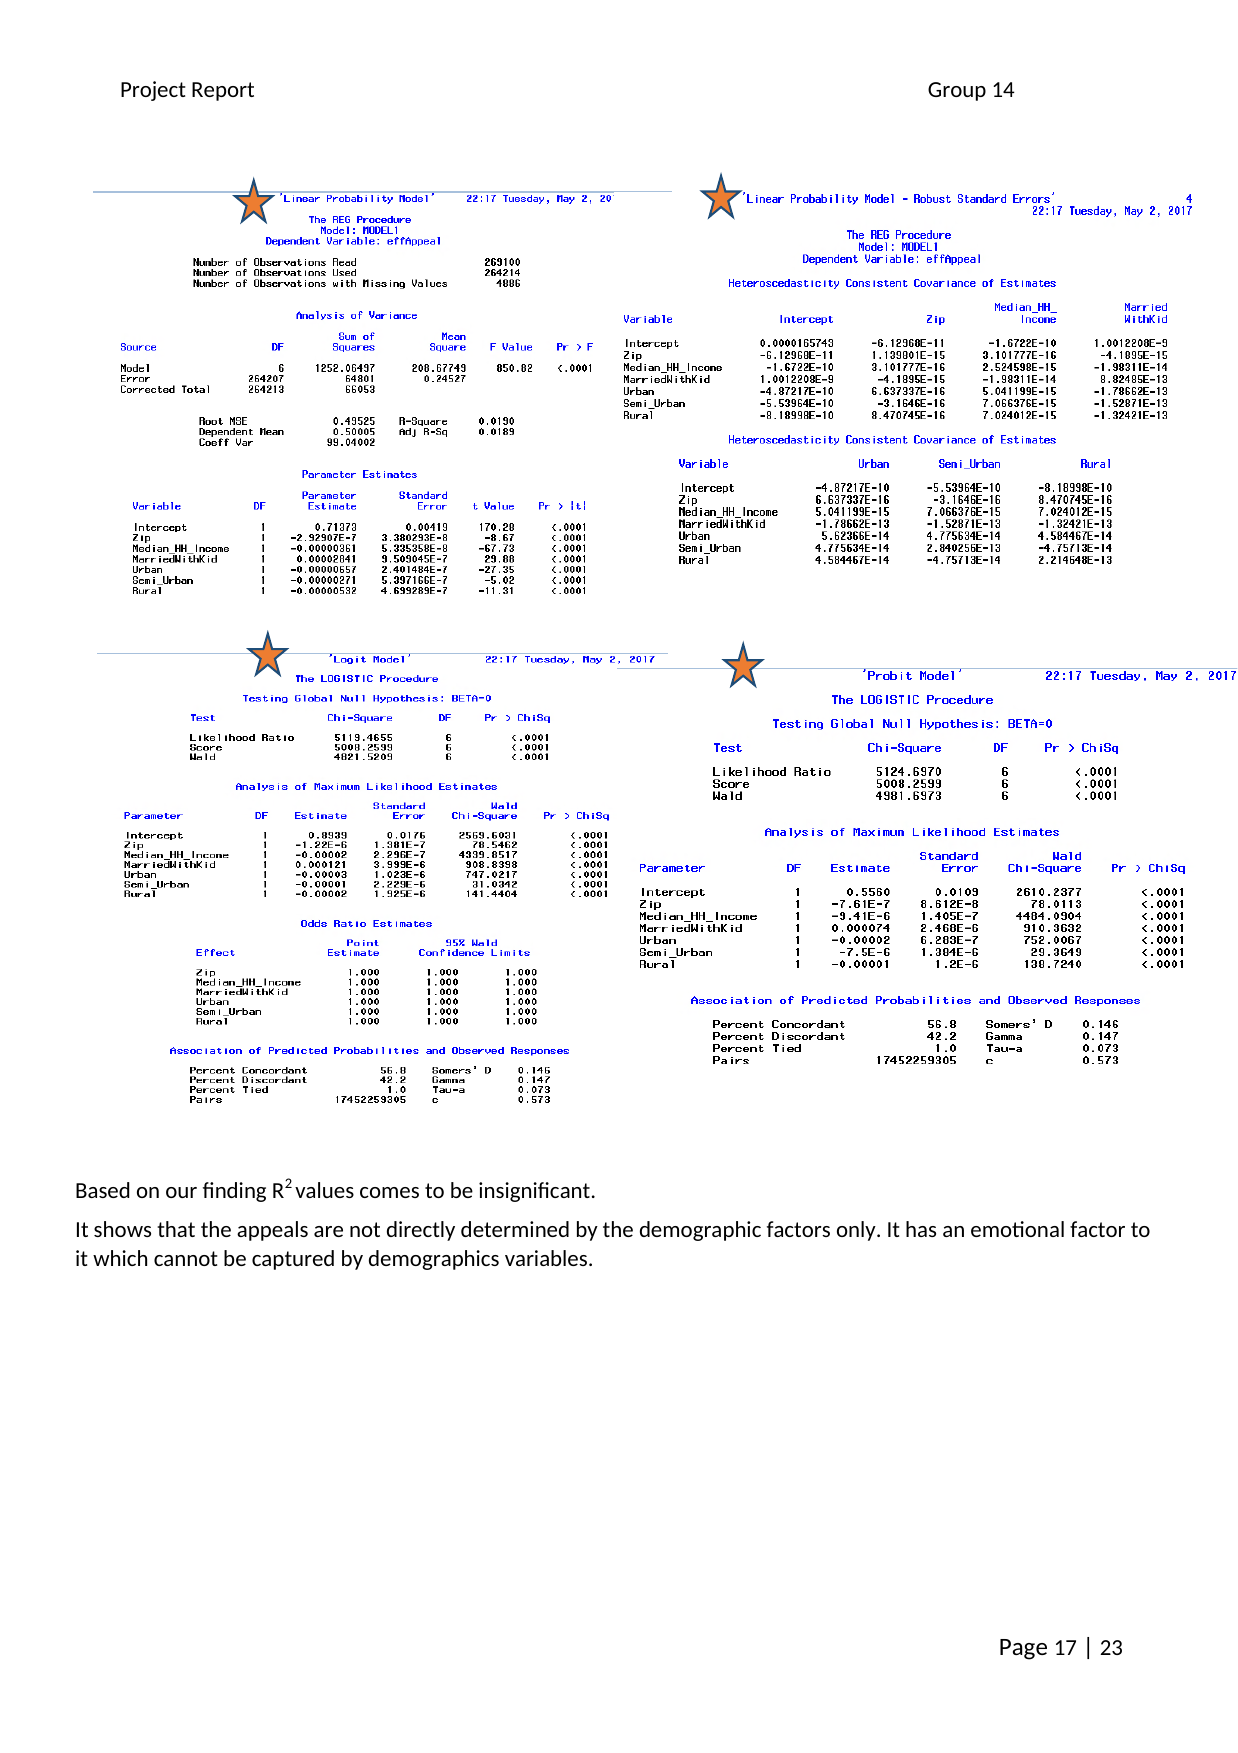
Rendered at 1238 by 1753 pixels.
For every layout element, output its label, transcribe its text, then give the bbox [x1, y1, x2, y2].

text Based on our finding R2 values comes to be insignificant. [75, 1174, 1155, 1204]
picture [93, 191, 1207, 620]
text It shows that the appeals are not directly determined by the demographic factors only. It has an emotional factor to it which cannot be captured by demographics variables. [75, 1215, 1155, 1272]
picture [97, 653, 1238, 1116]
